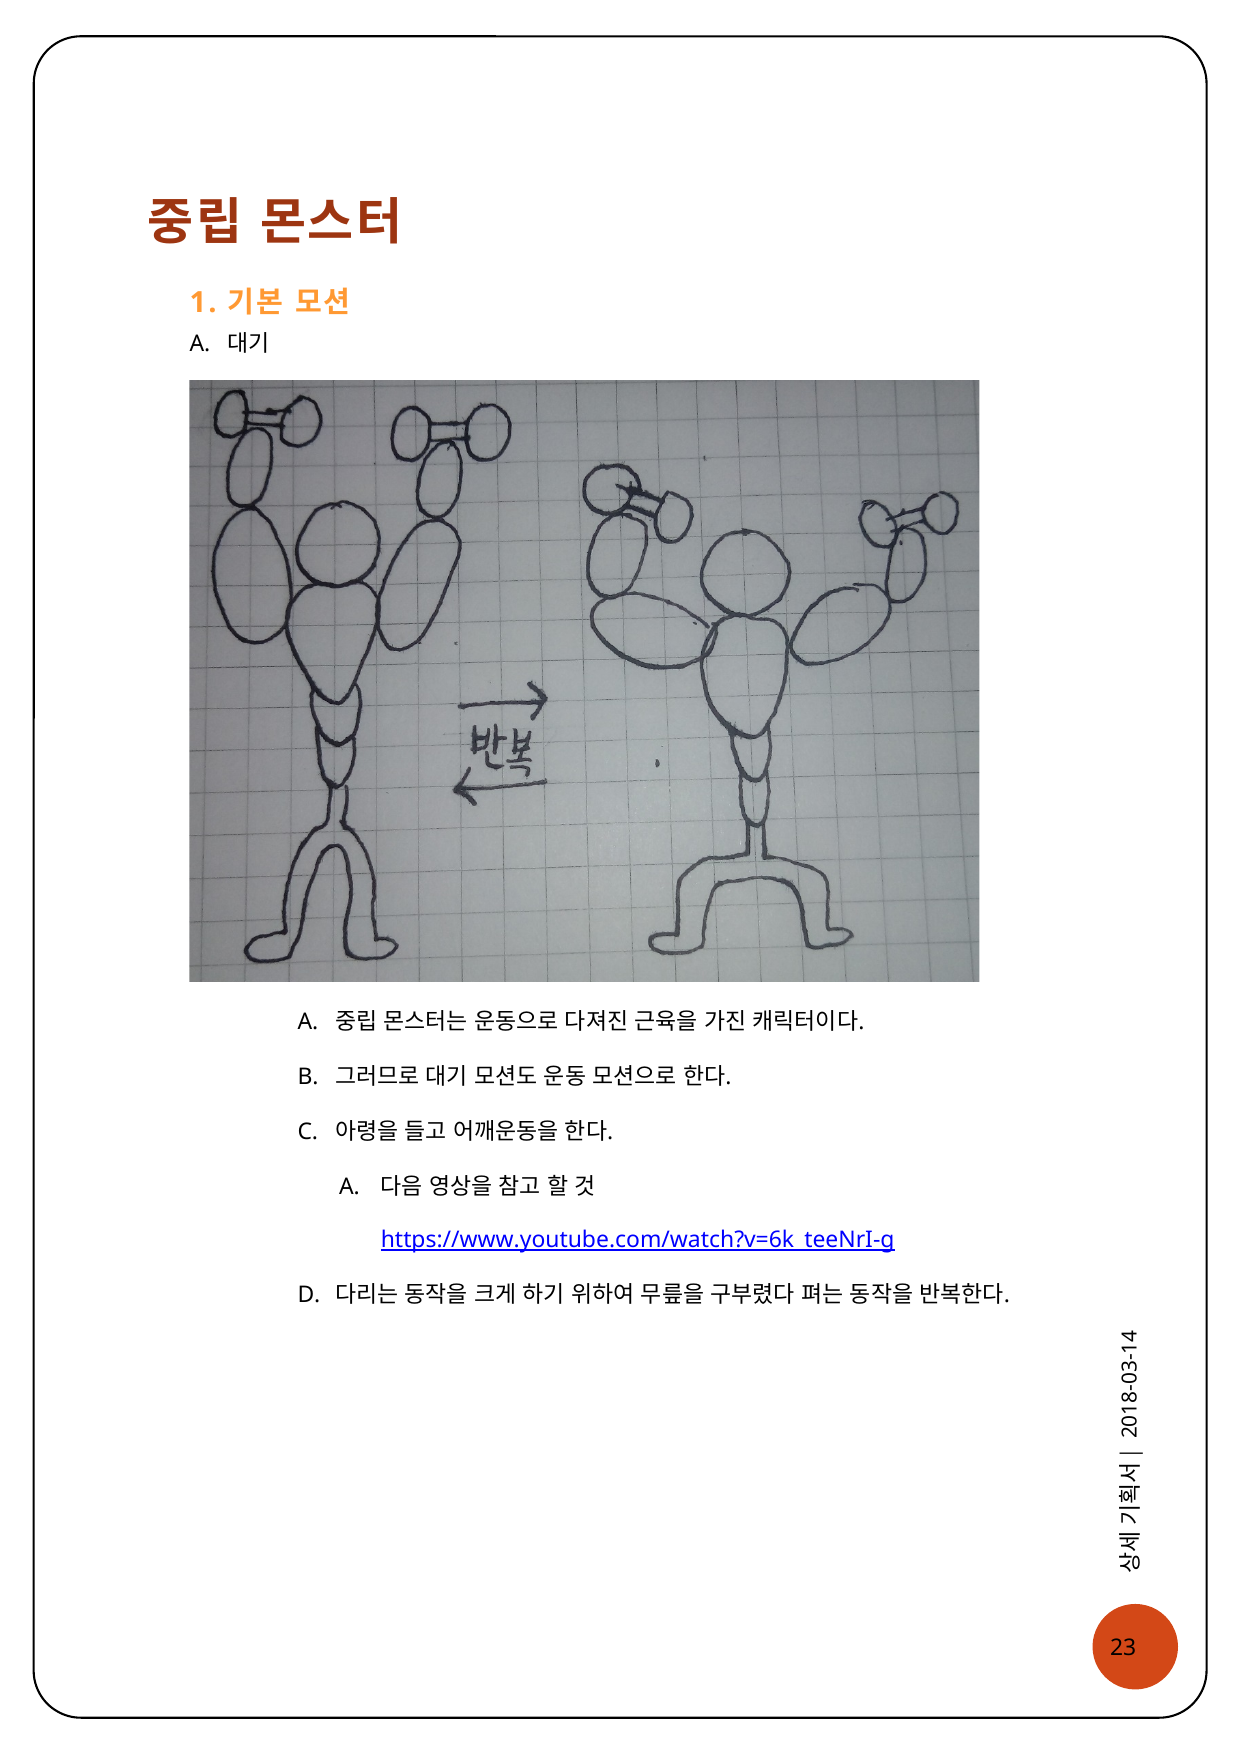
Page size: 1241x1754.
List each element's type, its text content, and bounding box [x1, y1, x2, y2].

list 대기 [189, 325, 1092, 358]
subtitle 기본 모션 [189, 279, 1092, 321]
list 다음 영상을 참고 할 것 [339, 1168, 1092, 1201]
list 그러므로 대기 모션도 운동 모션으로 한다. [297, 1058, 1092, 1091]
list 중립 몬스터는 운동으로 다져진 근육을 가진 캐릭터이다. [297, 1003, 1092, 1036]
list 다리는 동작을 크게 하기 위하여 무릎을 구부렸다 펴는 동작을 반복한다. [297, 1276, 1092, 1309]
list 아령을 들고 어깨운동을 한다. [297, 1113, 1092, 1146]
picture [189, 380, 980, 982]
subtitle 중립 몬스터 [148, 181, 1092, 254]
list https://www.youtube.com/watch?v=6k_teeNrI-g [381, 1223, 1092, 1254]
